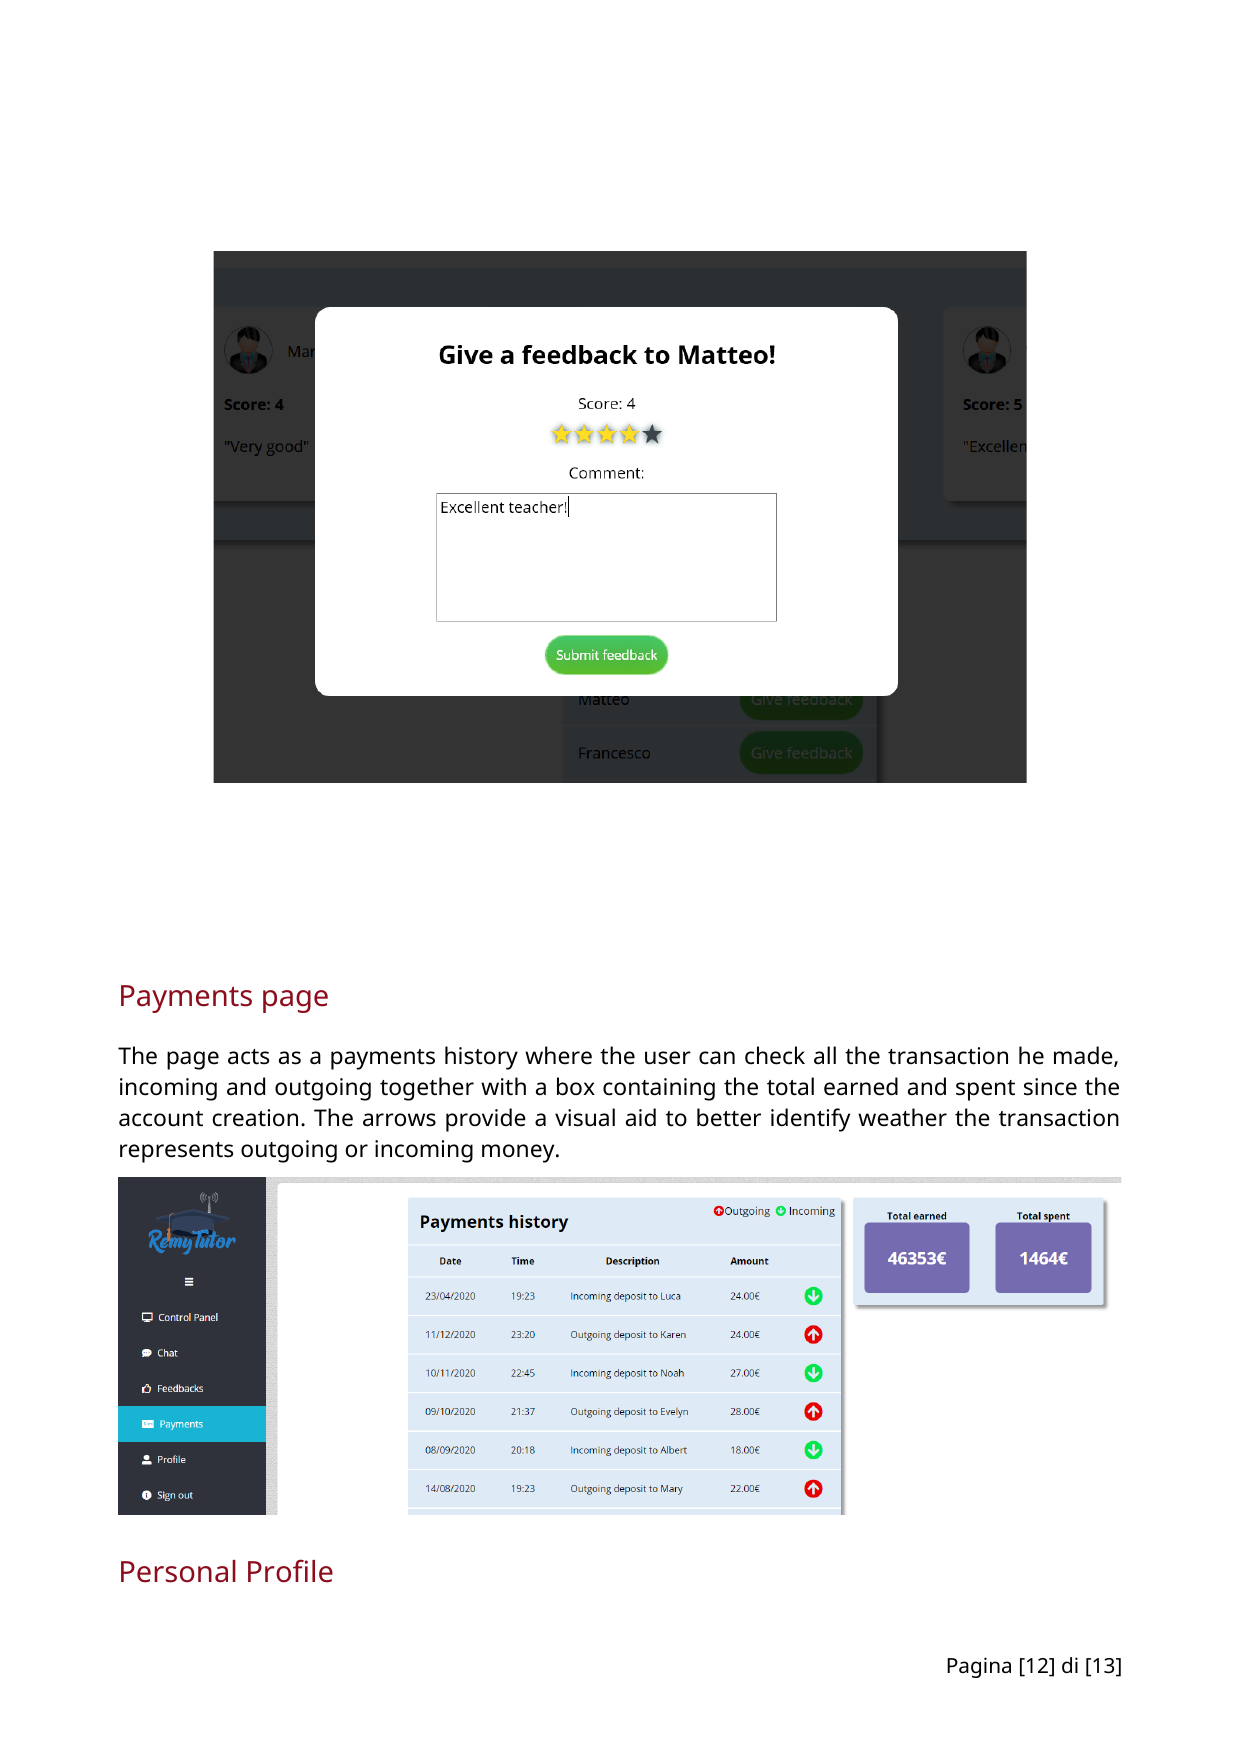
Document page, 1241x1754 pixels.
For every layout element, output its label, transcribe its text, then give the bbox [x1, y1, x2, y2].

text The page acts as a payments history where the user can check all the transaction he made, incoming and outgoing together with a box containing the total earned and spent since the account creation. The arrows provide a visual aid to better identify weather the transaction represents outgoing or incoming money. [118, 1039, 1122, 1164]
text Payments page [118, 975, 1122, 1014]
picture [213, 251, 1027, 783]
picture [118, 1177, 1122, 1515]
text Personal Profile [118, 1552, 1122, 1591]
